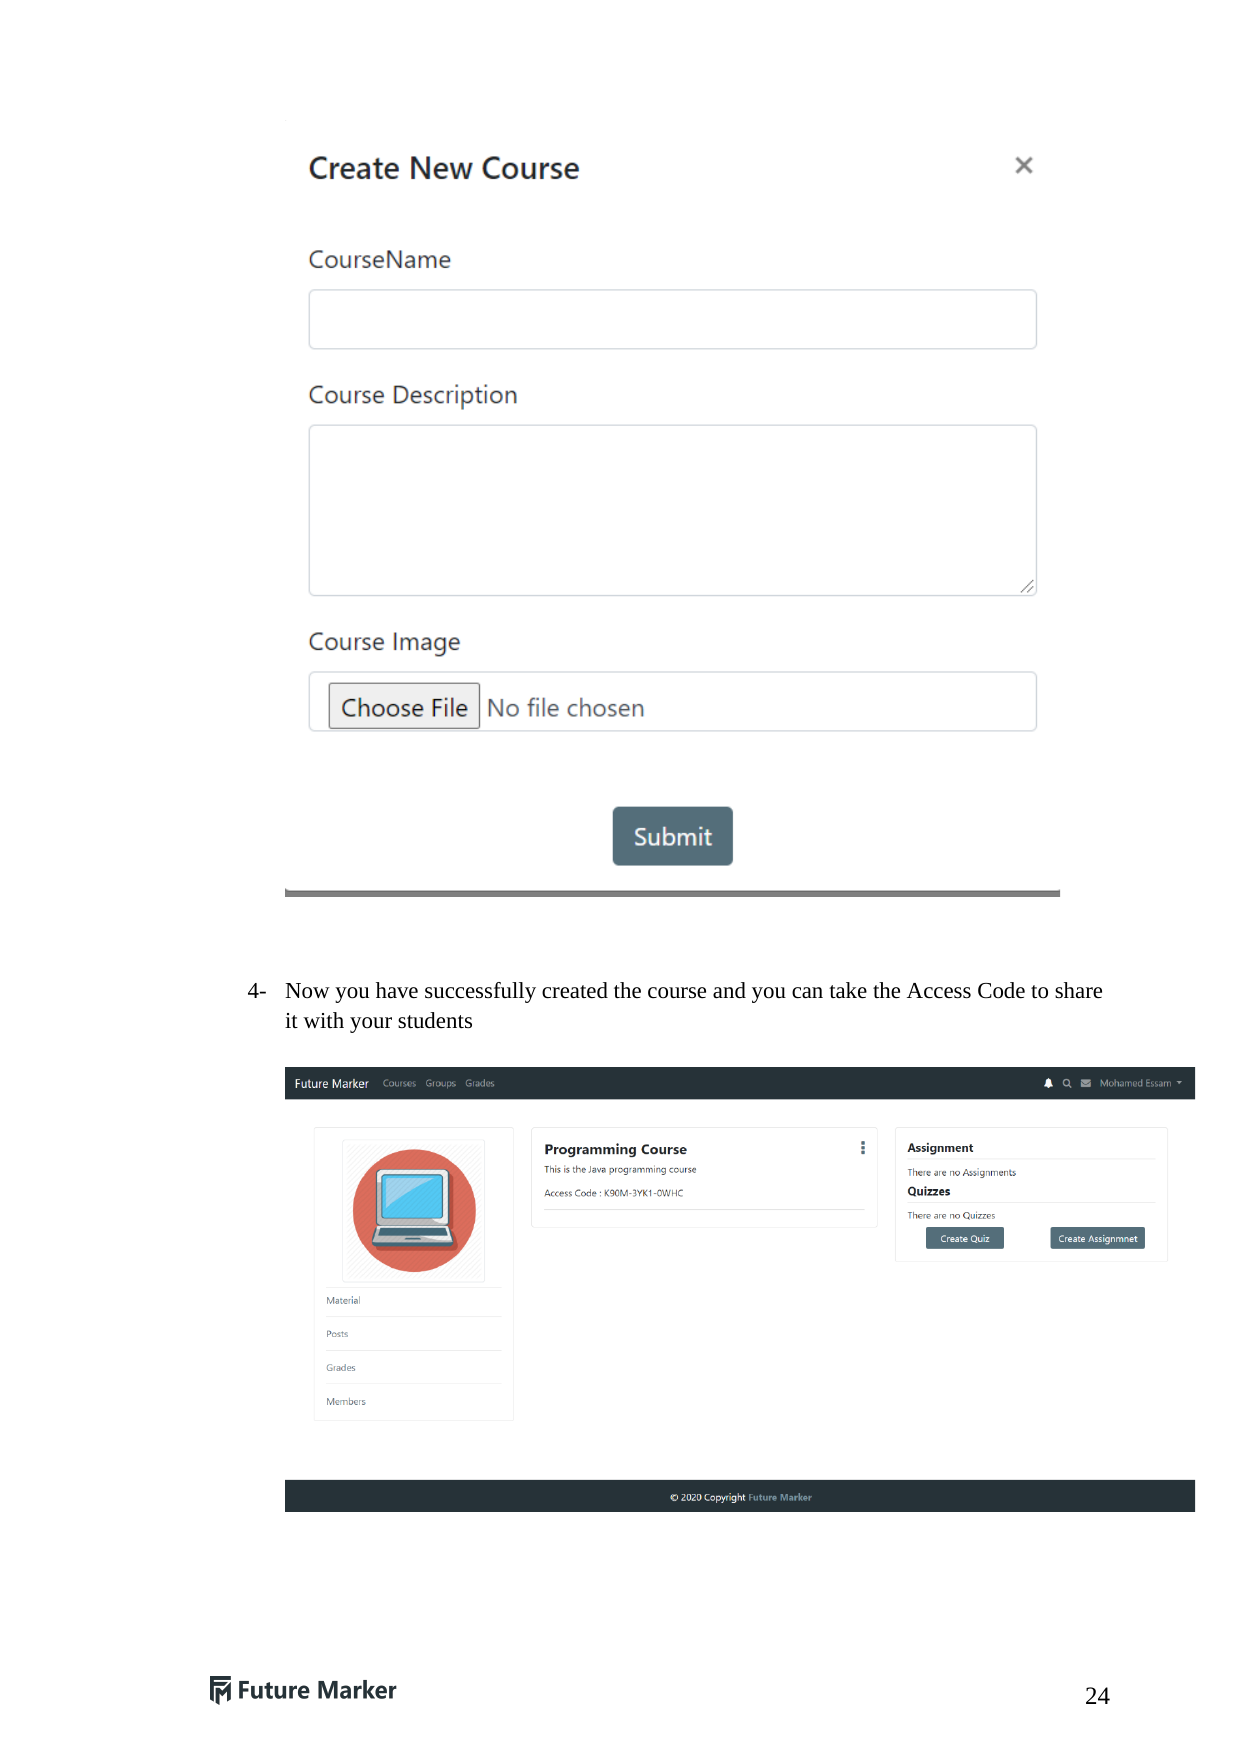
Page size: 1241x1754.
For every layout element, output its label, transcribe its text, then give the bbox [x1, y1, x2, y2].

list Now you have successfully created the course and you can take the Access Code to share it with your students [247, 977, 1120, 1033]
picture [210, 1676, 397, 1705]
picture [285, 120, 1060, 897]
picture [285, 1067, 1196, 1512]
